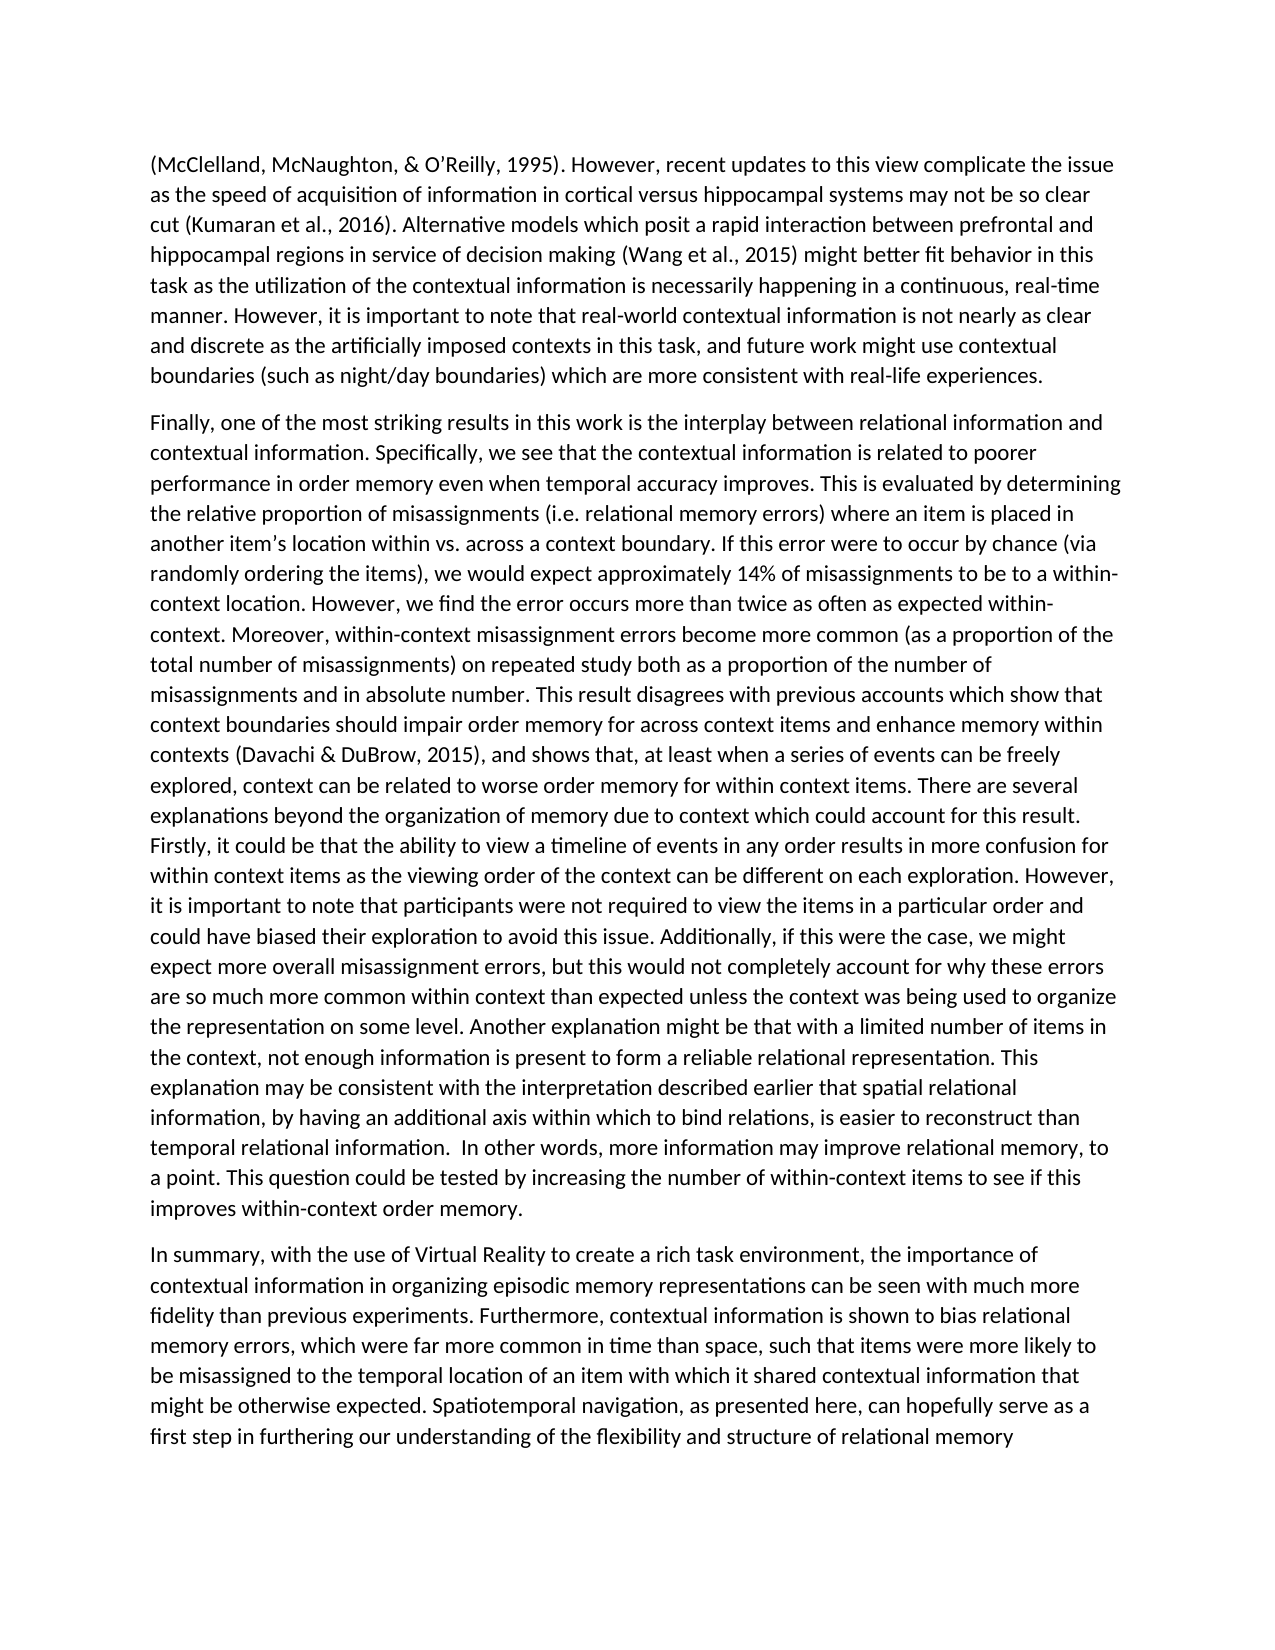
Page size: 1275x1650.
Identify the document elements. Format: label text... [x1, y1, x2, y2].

text Finally, one of the most striking results in this work is the interplay between relational information and contextual information. Specifically, we see that the contextual information is related to poorer performance in order memory even when temporal accuracy improves. This is evaluated by determining the relative proportion of misassignments (i.e. relational memory errors) where an item is placed in another item’s location within vs. across a context boundary. If this error were to occur by chance (via randomly ordering the items), we would expect approximately 14% of misassignments to be to a within-context location. However, we find the error occurs more than twice as often as expected within-context. Moreover, within-context misassignment errors become more common (as a proportion of the total number of misassignments) on repeated study both as a proportion of the number of misassignments and in absolute number. This result disagrees with previous accounts which show that context boundaries should impair order memory for across context items and enhance memory within contexts (Davachi & DuBrow, 2015), and shows that, at least when a series of events can be freely explored, context can be related to worse order memory for within context items. There are several explanations beyond the organization of memory due to context which could account for this result. Firstly, it could be that the ability to view a timeline of events in any order results in more confusion for within context items as the viewing order of the context can be different on each exploration. However, it is important to note that participants were not required to view the items in a particular order and could have biased their exploration to avoid this issue. Additionally, if this were the case, we might expect more overall misassignment errors, but this would not completely account for why these errors are so much more common within context than expected unless the context was being used to organize the representation on some level. Another explanation might be that with a limited number of items in the context, not enough information is present to form a reliable relational representation. This explanation may be consistent with the interpretation described earlier that spatial relational information, by having an additional axis within which to bind relations, is easier to reconstruct than temporal relational information. In other words, more information may improve relational memory, to a point. This question could be tested by increasing the number of within-context items to see if this improves within-context order memory. [150, 408, 1125, 1222]
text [150, 150, 1125, 389]
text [150, 1241, 1125, 1450]
